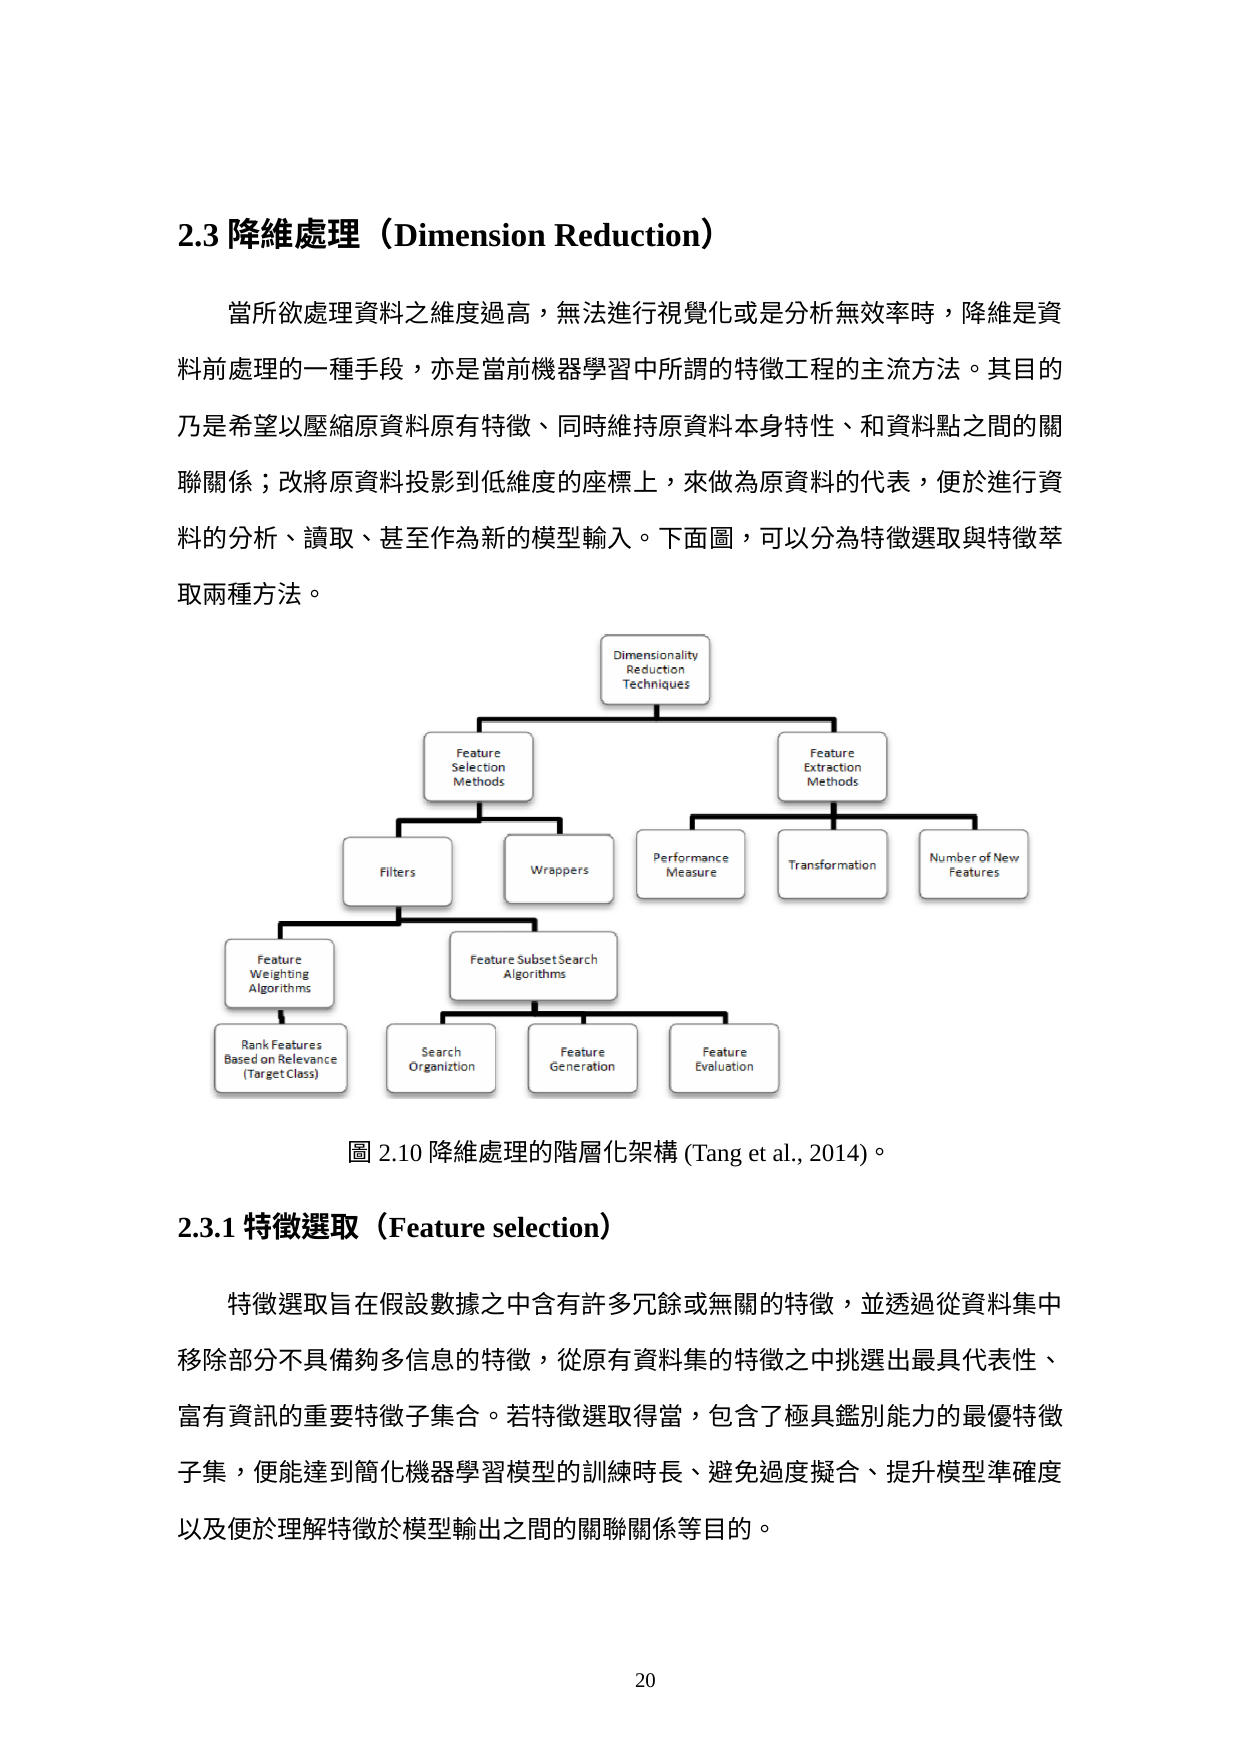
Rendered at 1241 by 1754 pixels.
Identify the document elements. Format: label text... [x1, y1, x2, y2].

subtitle 特徵選取（Feature selection） [177, 1187, 1063, 1262]
subtitle 降維處理（Dimension Reduction） [177, 194, 1063, 269]
picture [206, 630, 1034, 1103]
text 特徵選取旨在假設數據之中含有許多冗餘或無關的特徵，並透過從資料集中移除部分不具備夠多信息的特徵，從原有資料集的特徵之中挑選出最具代表性、富有資訊的重要特徵子集合。若特徵選取得當，包含了極具鑑別能力的最優特徵子集，便能達到簡化機器學習模型的訓練時長、避免過度擬合、提升模型準確度，以及便於理解特徵於模型輸出之間的關聯關係等目的。 [177, 1283, 1063, 1546]
text 當所欲處理資料之維度過高，無法進行視覺化或是分析無效率時，降維是資料前處理的一種手段，亦是當前機器學習中所謂的特徵工程的主流方法。其目的乃是希望以壓縮原資料原有特徵、同時維持原資料本身特性、和資料點之間的關聯關係；改將原資料投影到低維度的座標上，來做為原資料的代表，便於進行資料的分析、讀取、甚至作為新的模型輸入。如下圖，可以分為特徵選取與特徵萃取兩種方法。 [177, 293, 1063, 612]
